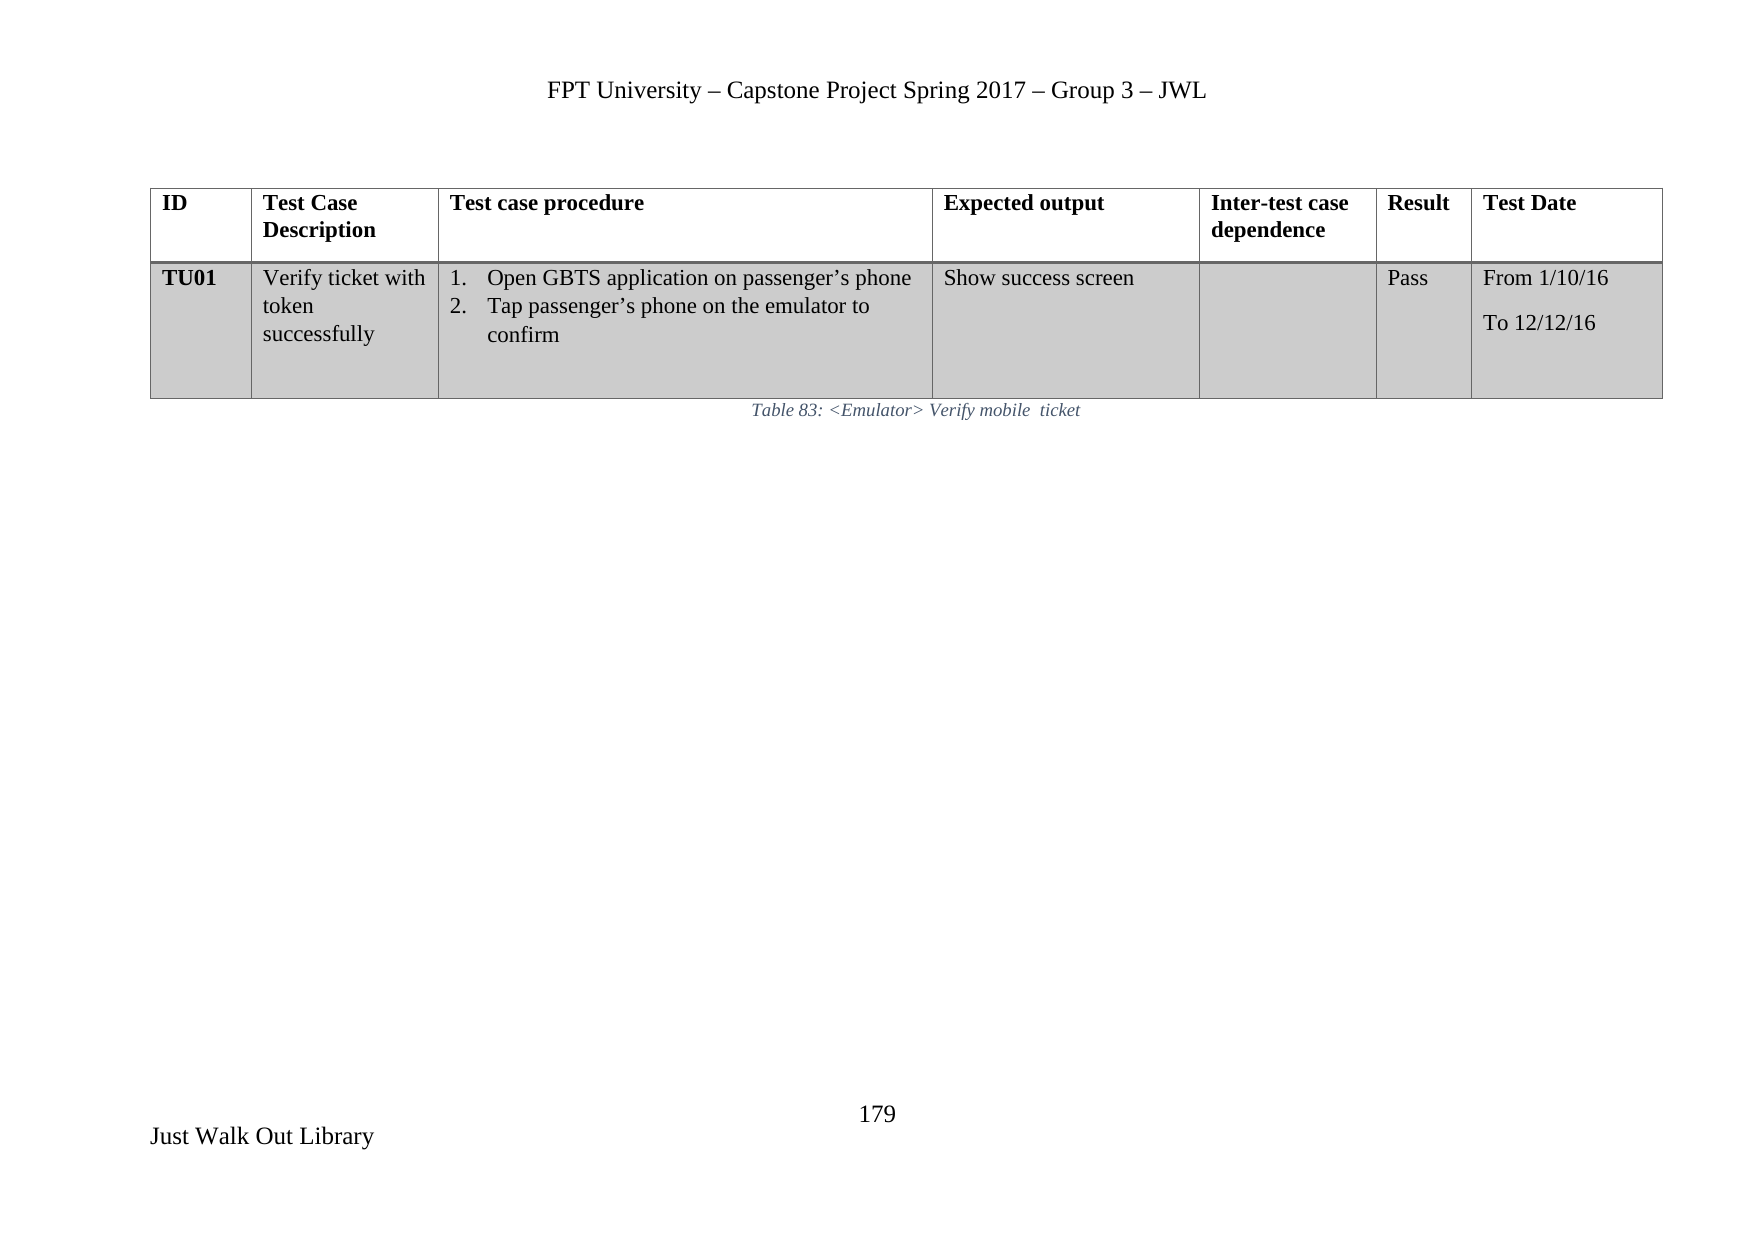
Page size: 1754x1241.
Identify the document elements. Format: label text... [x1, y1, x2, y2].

text Table 83: <Emulator> Verify mobile ticket [230, 399, 1604, 421]
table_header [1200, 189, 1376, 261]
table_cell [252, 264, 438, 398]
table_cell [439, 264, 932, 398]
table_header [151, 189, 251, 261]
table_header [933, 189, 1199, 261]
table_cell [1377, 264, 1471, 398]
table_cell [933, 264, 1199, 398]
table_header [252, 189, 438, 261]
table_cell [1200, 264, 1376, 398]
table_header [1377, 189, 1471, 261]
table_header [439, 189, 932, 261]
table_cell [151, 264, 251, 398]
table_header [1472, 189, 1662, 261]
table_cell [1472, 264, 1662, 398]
